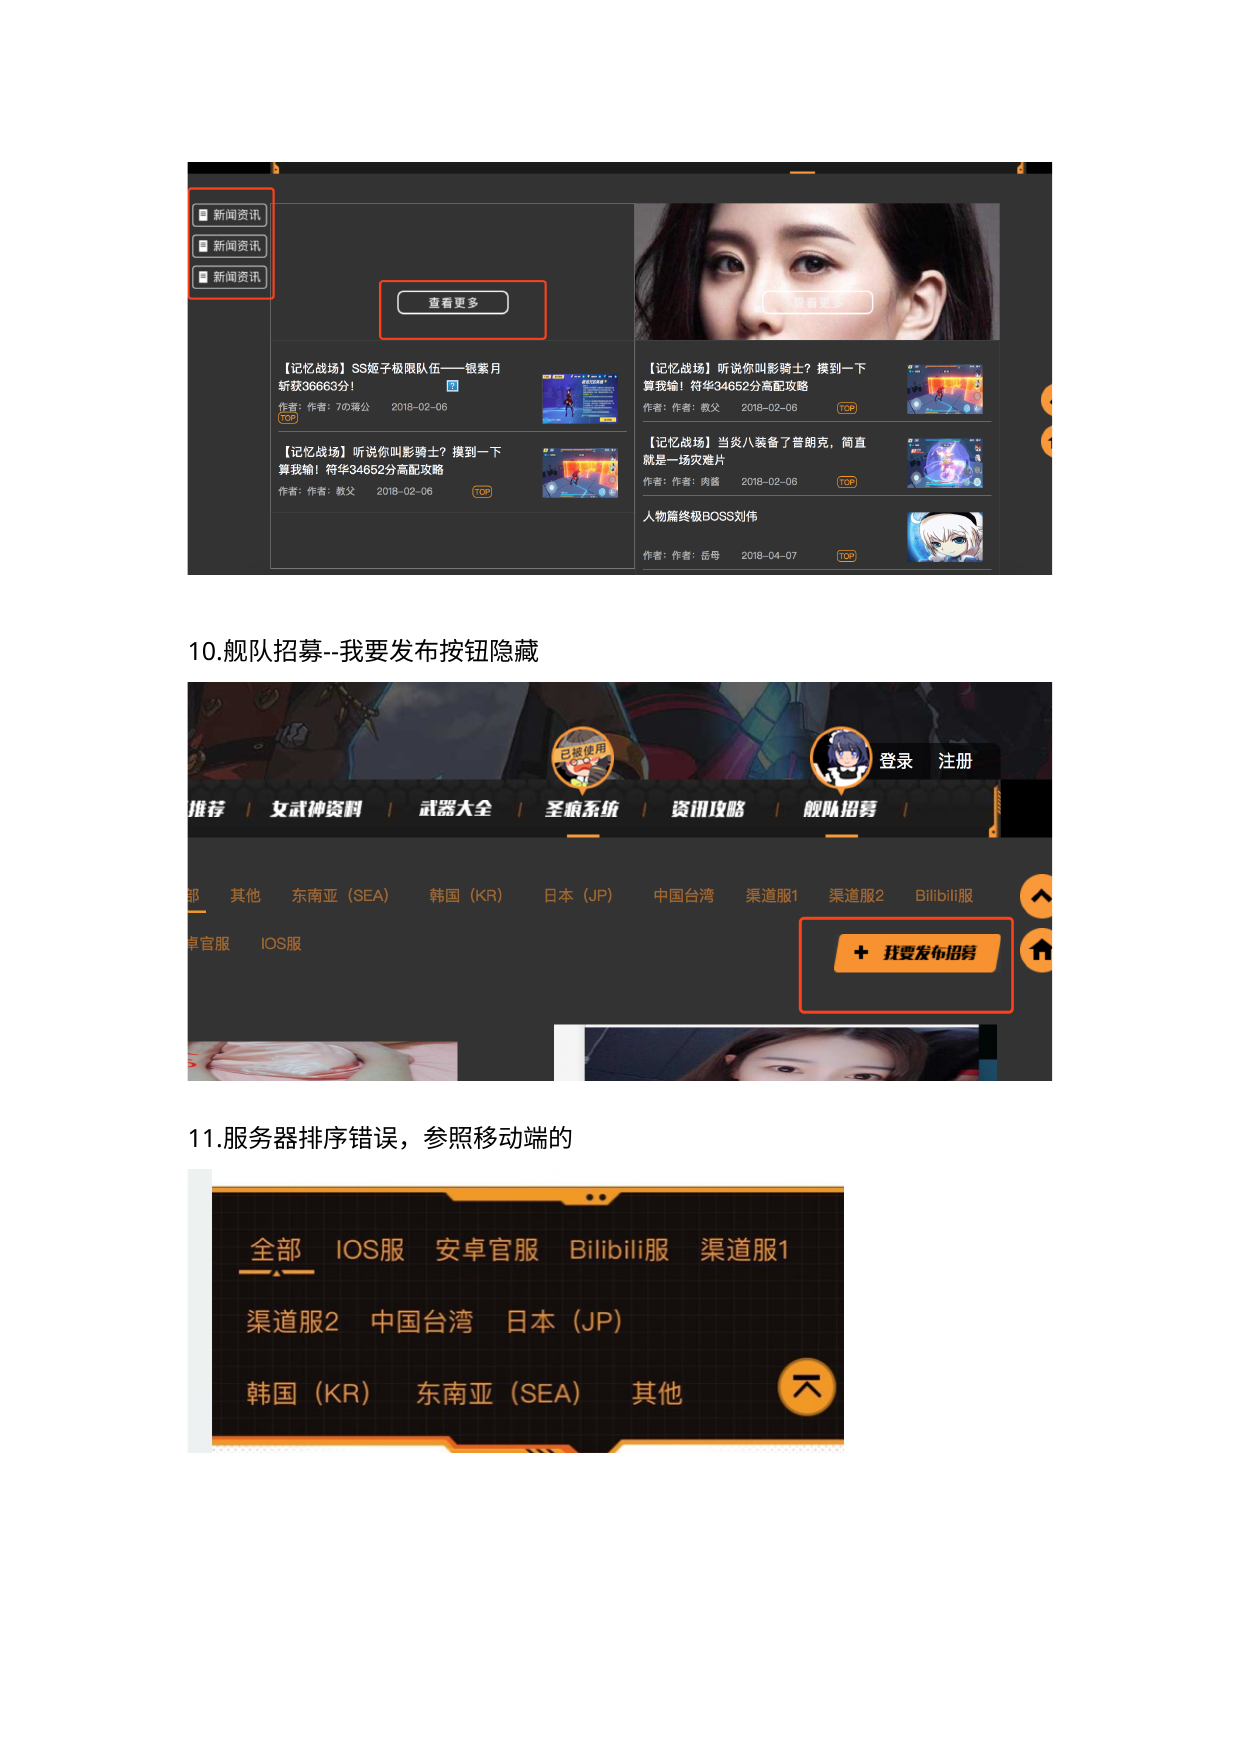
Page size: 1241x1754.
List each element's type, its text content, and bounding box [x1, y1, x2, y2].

picture [187, 1169, 844, 1453]
text 10.舰队招募--我要发布按钮隐藏 [187, 617, 1053, 682]
text 11.服务器排序错误，参照移动端的 [187, 1081, 1053, 1169]
picture [187, 162, 1053, 575]
picture [187, 682, 1053, 1081]
